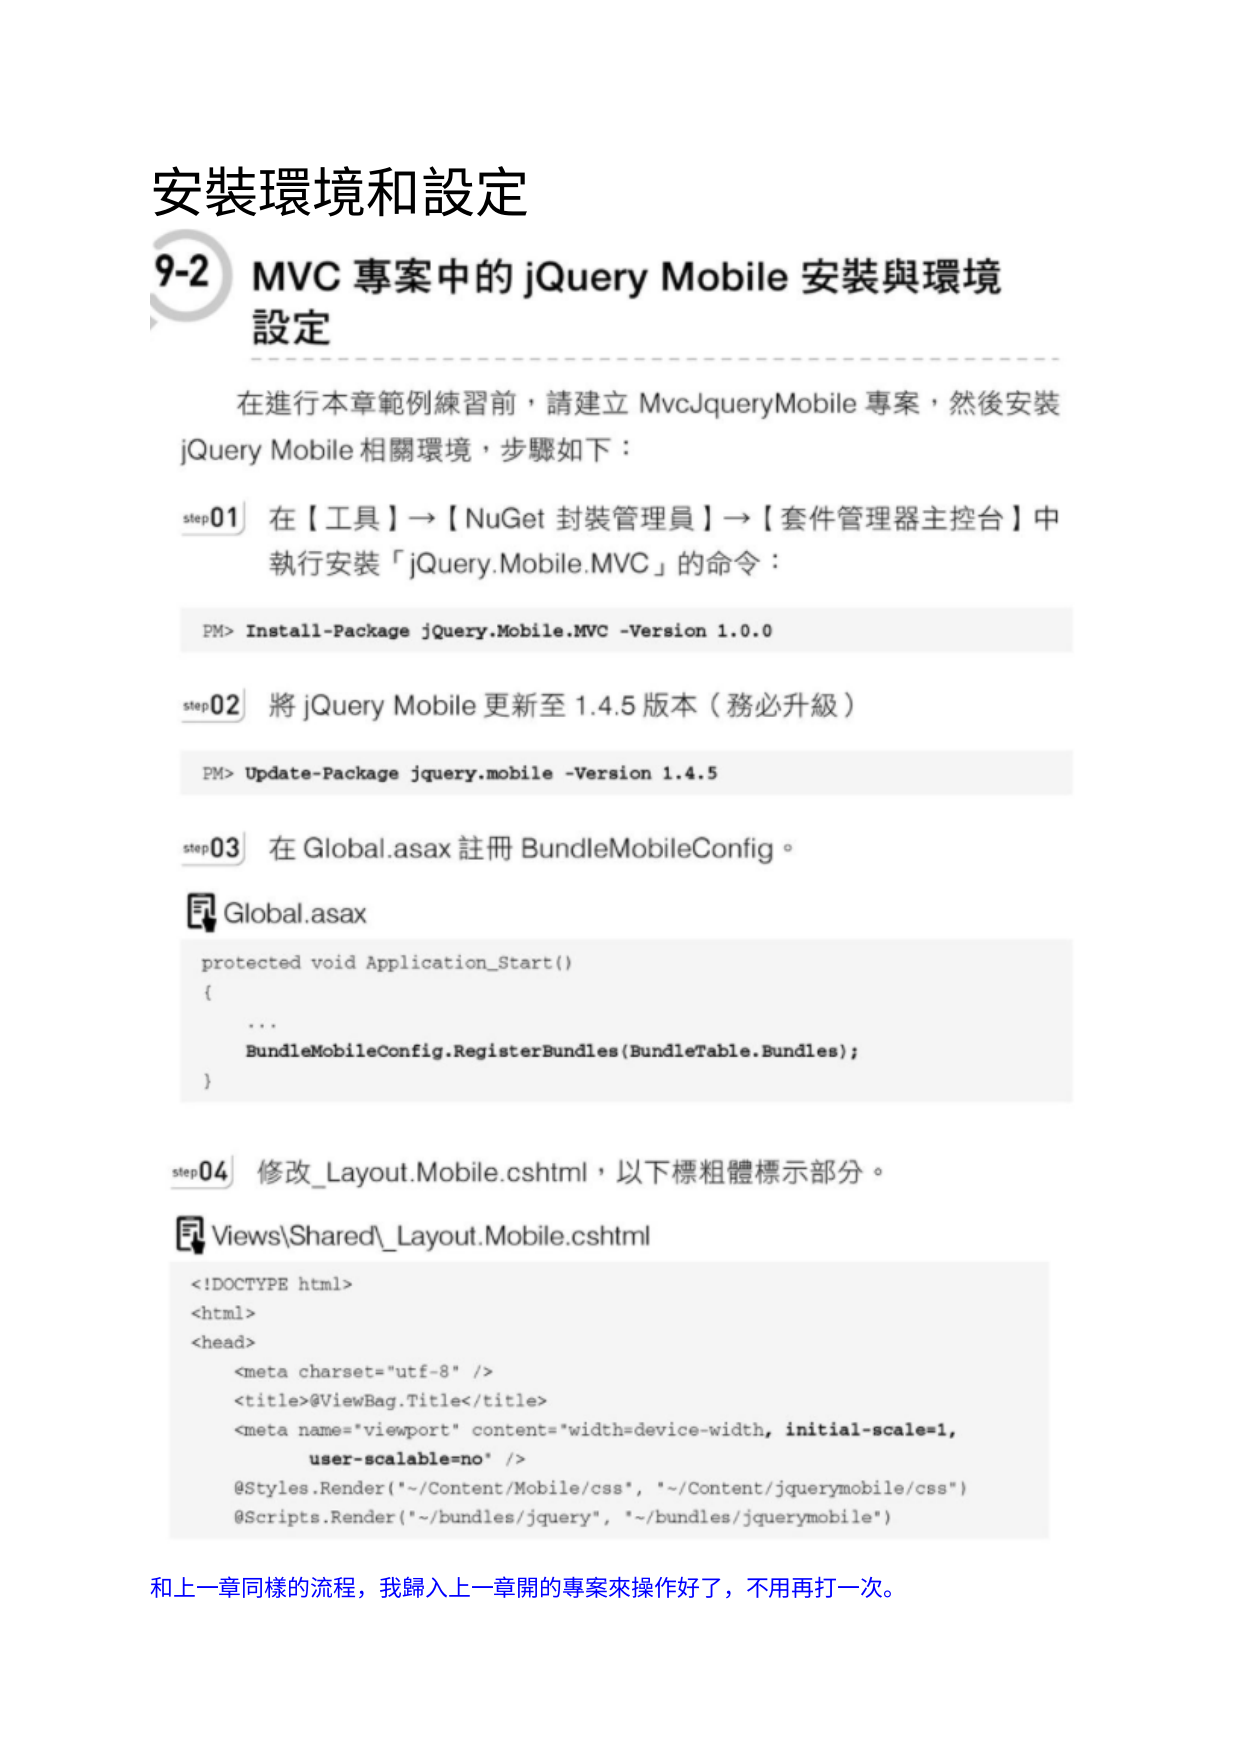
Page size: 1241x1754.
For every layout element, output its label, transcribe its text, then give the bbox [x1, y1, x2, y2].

picture [150, 1132, 1091, 1566]
picture [150, 228, 1091, 1127]
title 安裝環境和設定 [150, 150, 1090, 228]
text 和上一章同樣的流程，我歸入上一章開的專案來操作好了，不用再打一次。 [150, 1570, 1090, 1603]
